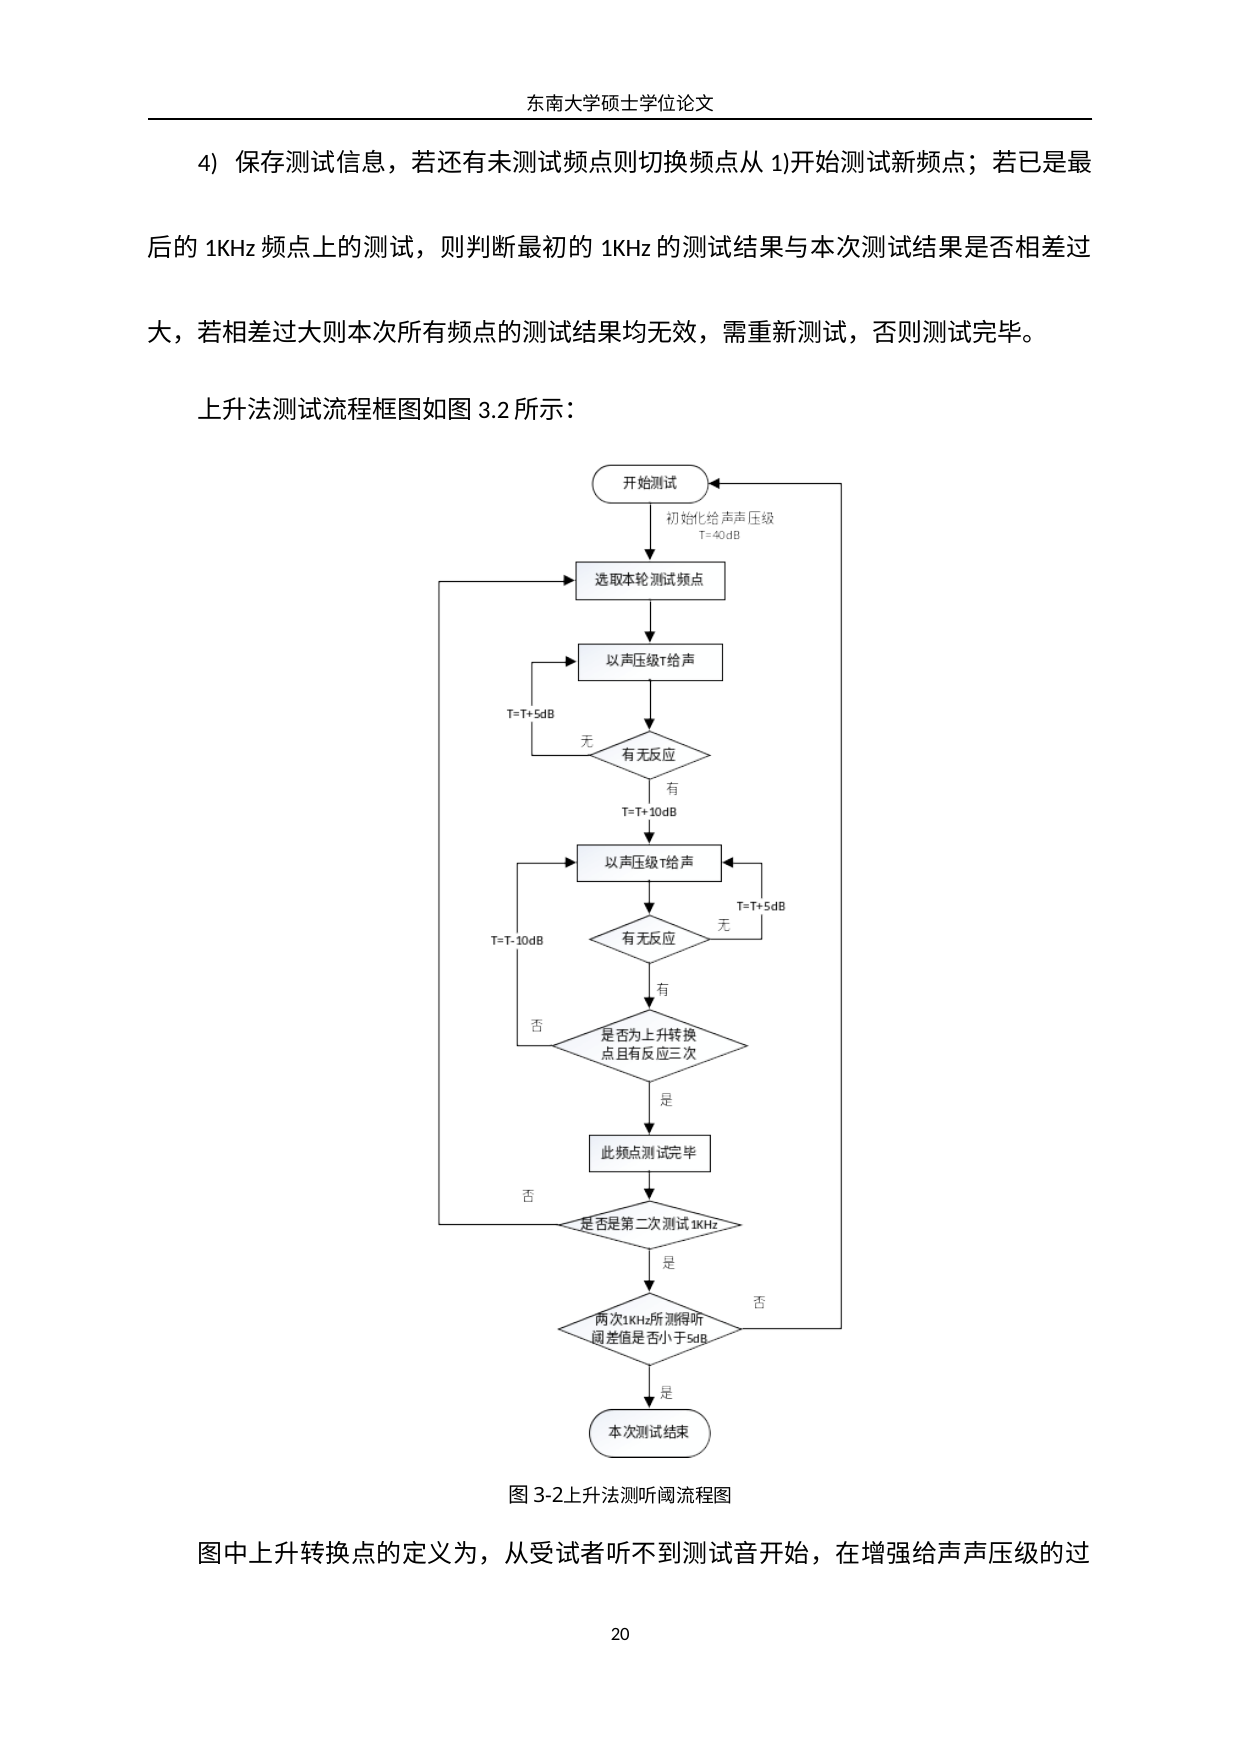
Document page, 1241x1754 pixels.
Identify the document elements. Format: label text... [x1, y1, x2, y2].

list 保存测试信息，若还有未测试频点则切换频点从1)开始测试新频点；若已是最后的1KHz频点上的测试，则判断最初的1KHz的测试结果与本次测试结果是否相差过大，若相差过大则本次所有频点的测试结果均无效，需重新测试，否则测试完毕。 [148, 126, 1092, 364]
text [148, 1518, 1092, 1586]
text 上升法测试流程框图如图3.2所示： [148, 373, 1092, 441]
text 图3-2上升法测听阈流程图 [148, 1477, 1092, 1511]
